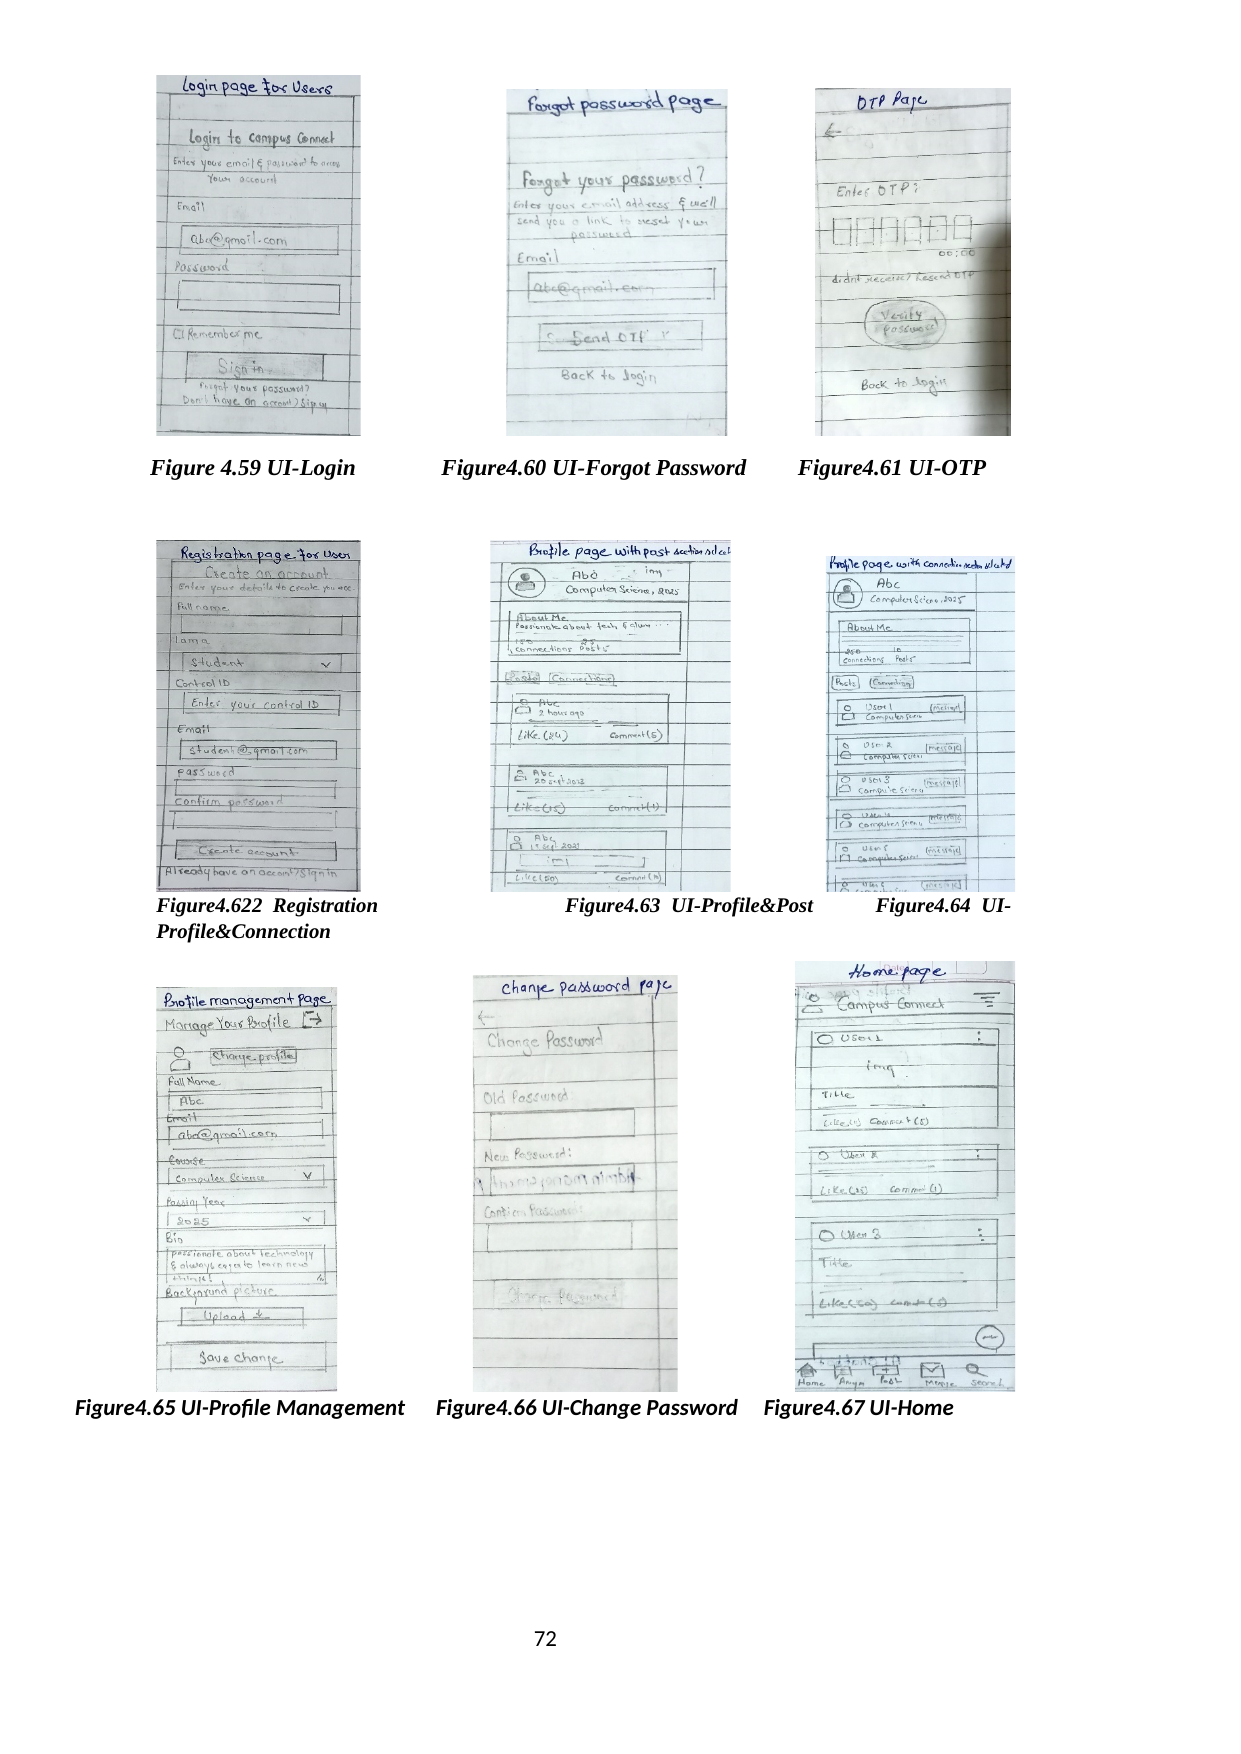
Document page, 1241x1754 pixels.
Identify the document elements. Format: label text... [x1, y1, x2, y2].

picture [156, 987, 338, 1392]
picture [825, 556, 1016, 892]
picture [490, 540, 731, 892]
picture [795, 961, 1016, 1392]
picture [156, 540, 361, 892]
picture [815, 88, 1011, 436]
picture [156, 75, 361, 436]
picture [506, 89, 728, 436]
picture [472, 975, 678, 1392]
text Figure 4.59 UI-Login Figure4.60 UI-Forgot Password Figure4.61 UI-OTP [75, 454, 1015, 481]
